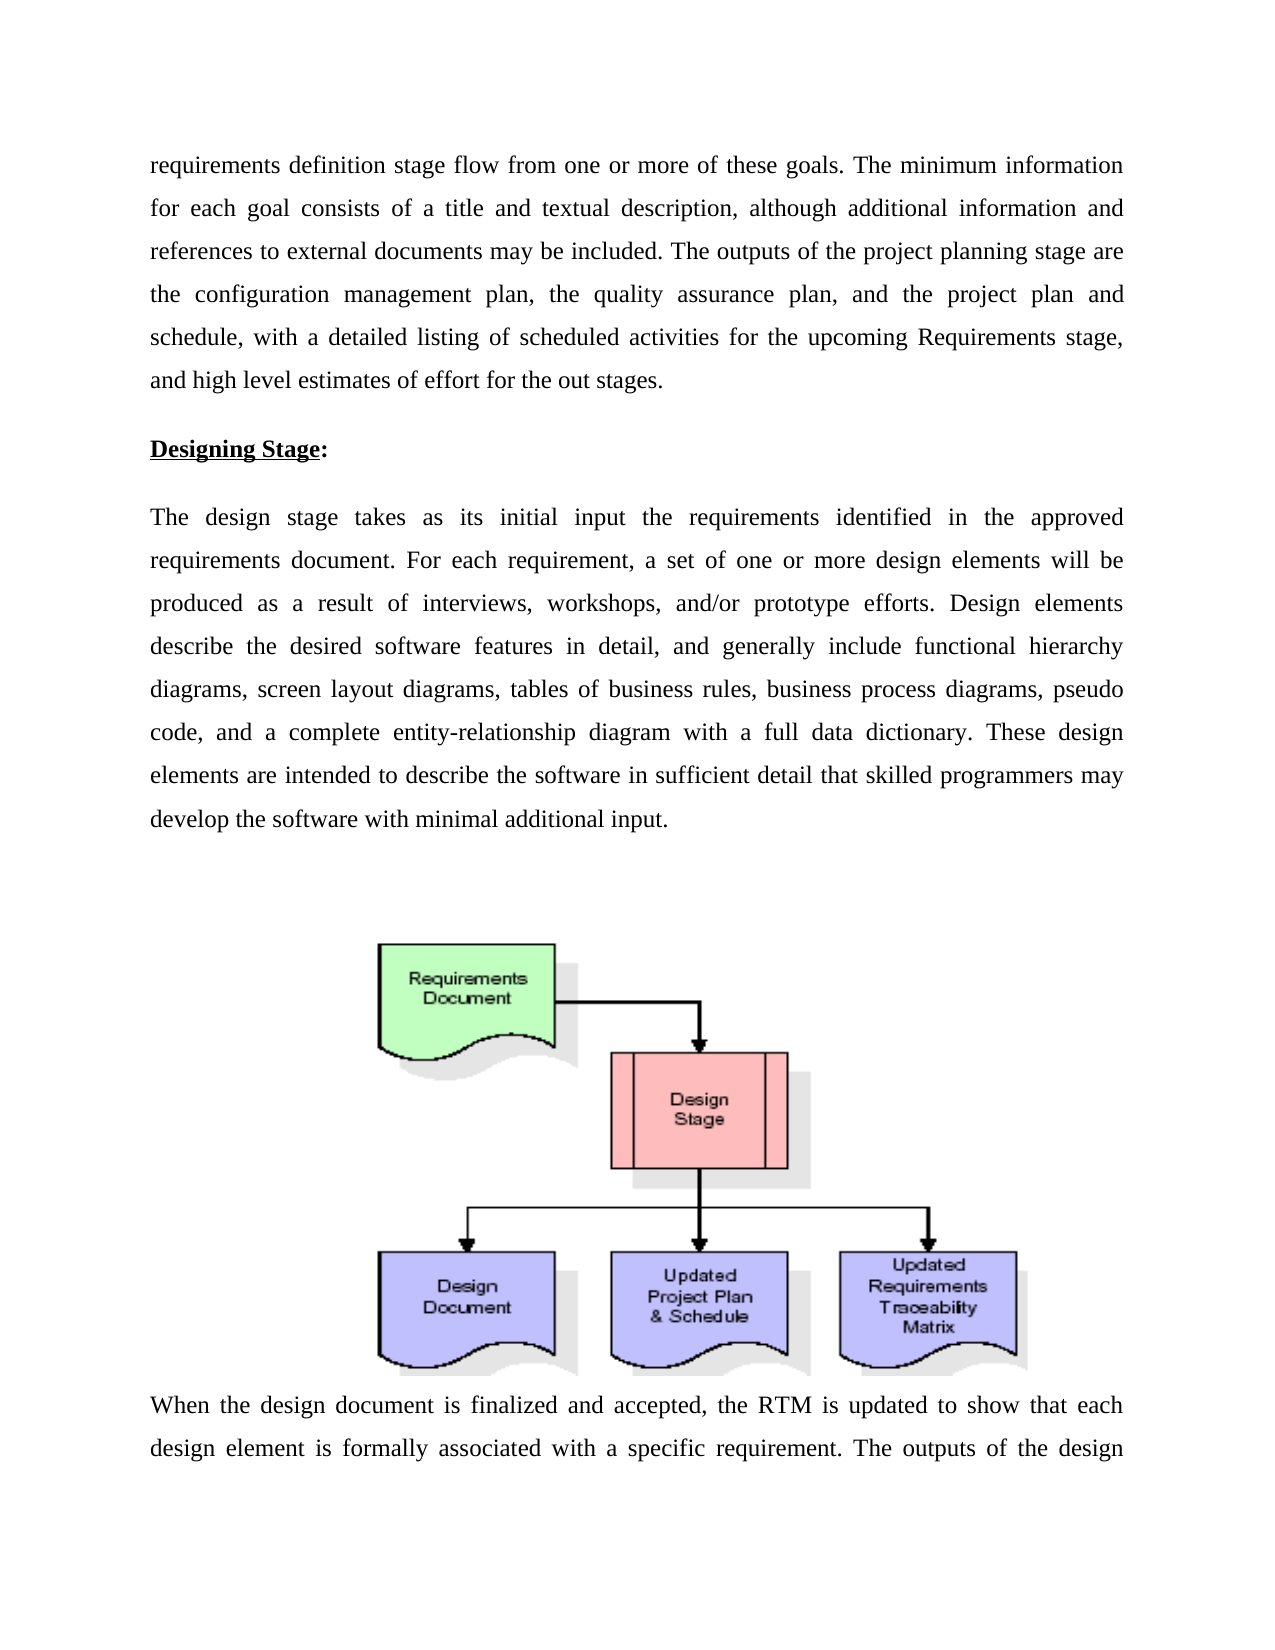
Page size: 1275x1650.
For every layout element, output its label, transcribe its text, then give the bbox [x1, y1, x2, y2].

picture [368, 935, 1028, 1376]
text Designing Stage: [150, 434, 1125, 462]
text The design stage takes as its initial input the requirements identified in the approved requirements document. For each requirement, a set of one or more design elements will be produced as a result of interviews, workshops, and/or prototype efforts. Design elements describe the desired software features in detail, and generally include functional hierarchy diagrams, screen layout diagrams, tables of business rules, business process diagrams, pseudo code, and a complete entity-relationship diagram with a full data dictionary. These design elements are intended to describe the software in sufficient detail that skilled programmers may develop the software with minimal additional input. [150, 502, 1125, 832]
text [150, 940, 1125, 1462]
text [150, 150, 1125, 394]
